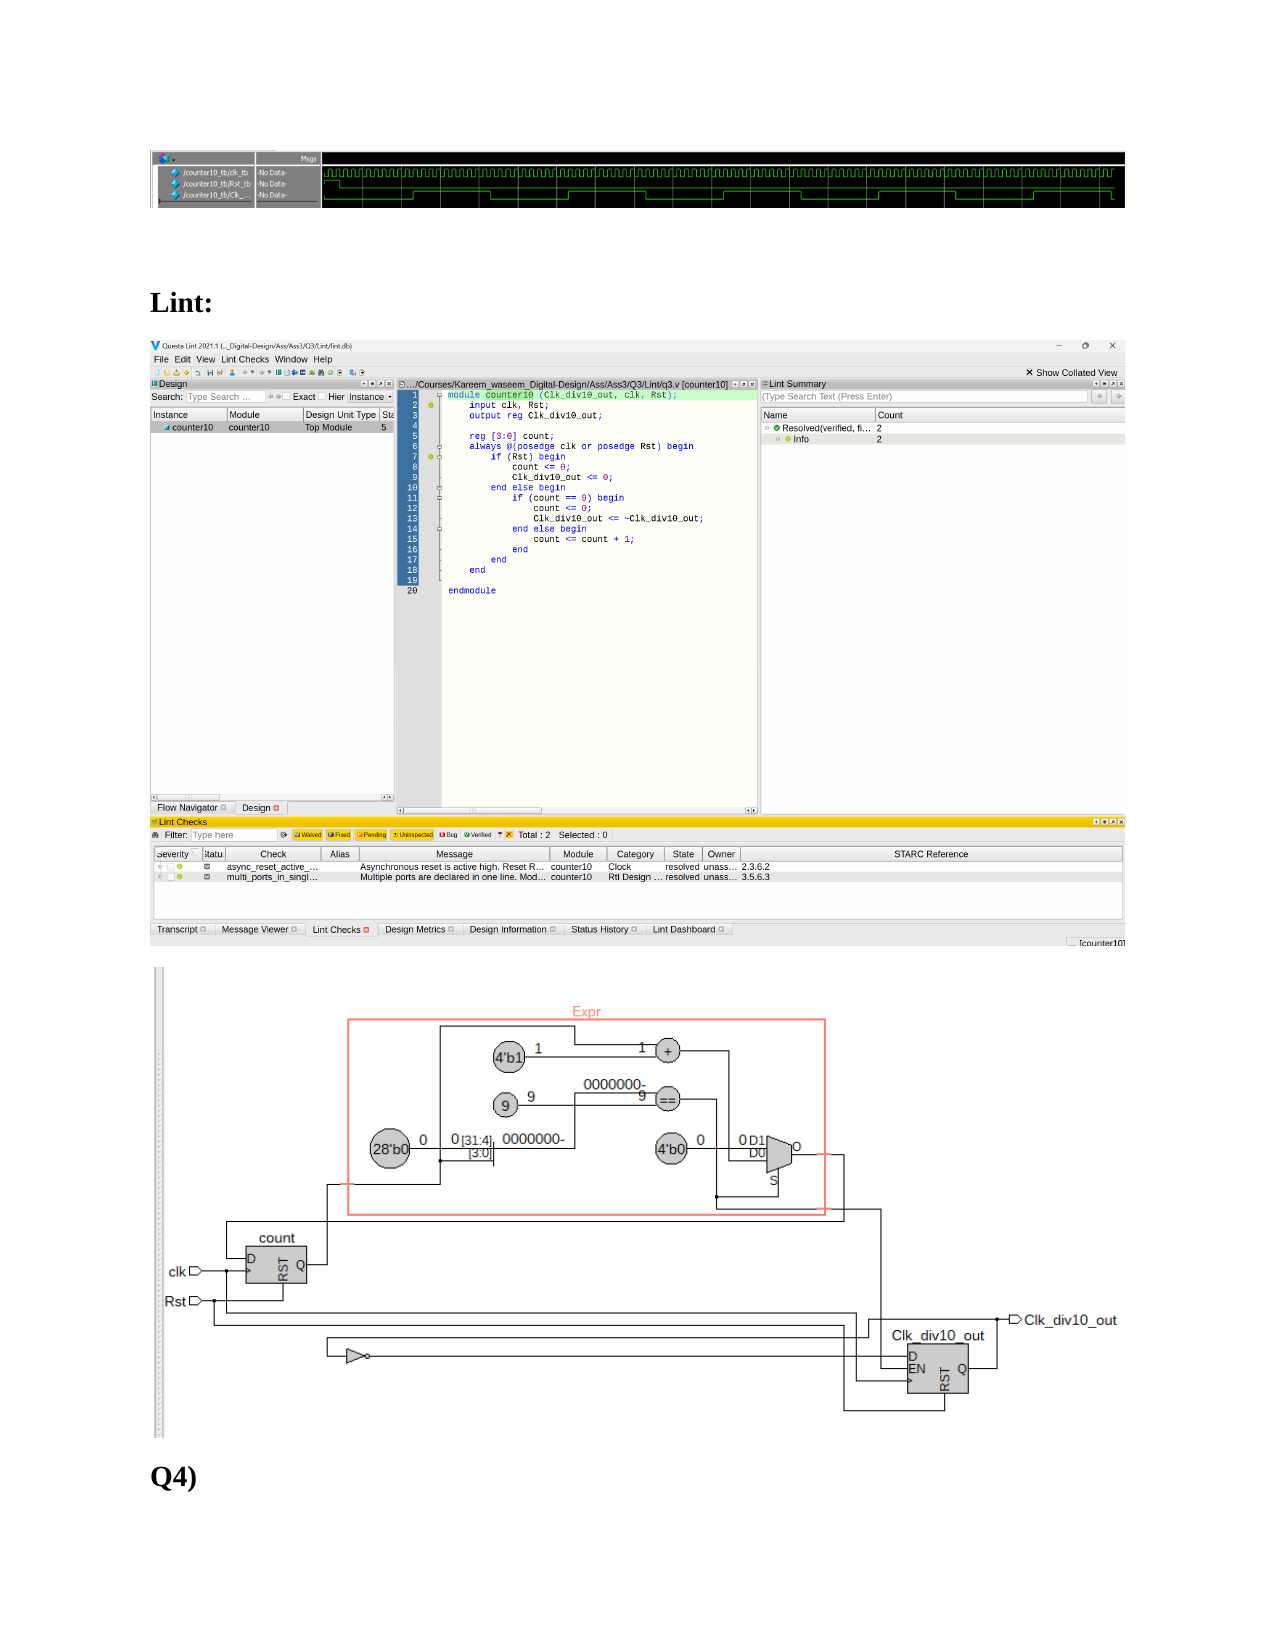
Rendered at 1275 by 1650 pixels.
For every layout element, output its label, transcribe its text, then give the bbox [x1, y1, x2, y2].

picture [150, 150, 1125, 208]
picture [150, 967, 1125, 1438]
picture [150, 340, 1125, 946]
text Q4) [150, 1459, 1125, 1493]
text Lint: [150, 285, 1125, 318]
